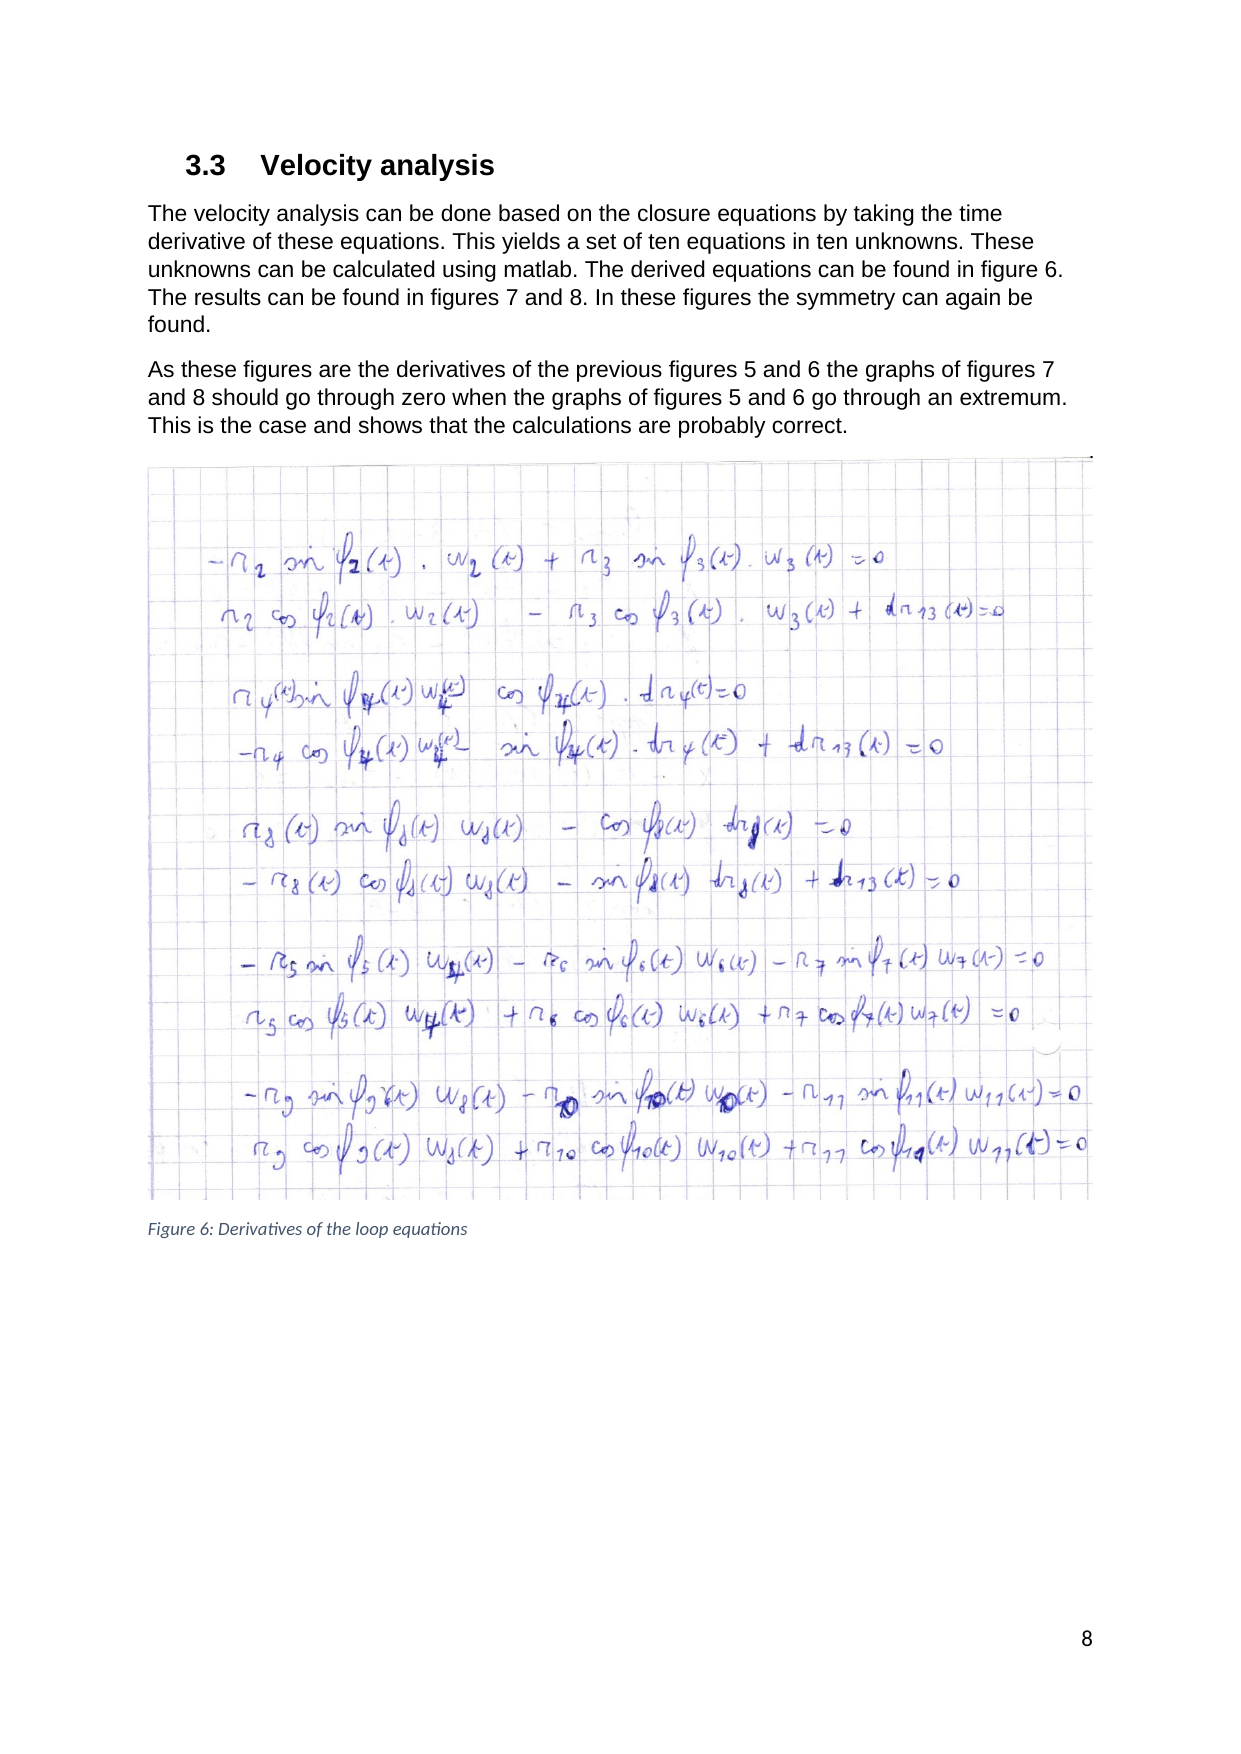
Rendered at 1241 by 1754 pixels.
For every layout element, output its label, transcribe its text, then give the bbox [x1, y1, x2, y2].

subtitle Velocity analysis [185, 148, 1093, 181]
text The velocity analysis can be done based on the closure equations by taking the time derivative of these equations. This yields a set of ten equations in ten unknowns. These unknowns can be calculated using matlab. The derived equations can be found in figure 6. The results can be found in figures 7 and 8. In these figures the symmetry can again be found. [148, 200, 1093, 338]
text As these figures are the derivatives of the previous figures 5 and 6 the graphs of figures 7 and 8 should go through zero when the graphs of figures 5 and 6 go through an extremum. This is the case and shows that the calculations are probably correct. [148, 356, 1093, 438]
picture [147, 456, 1093, 1200]
text Figure 6: Derivatives of the loop equations [148, 1217, 1093, 1240]
